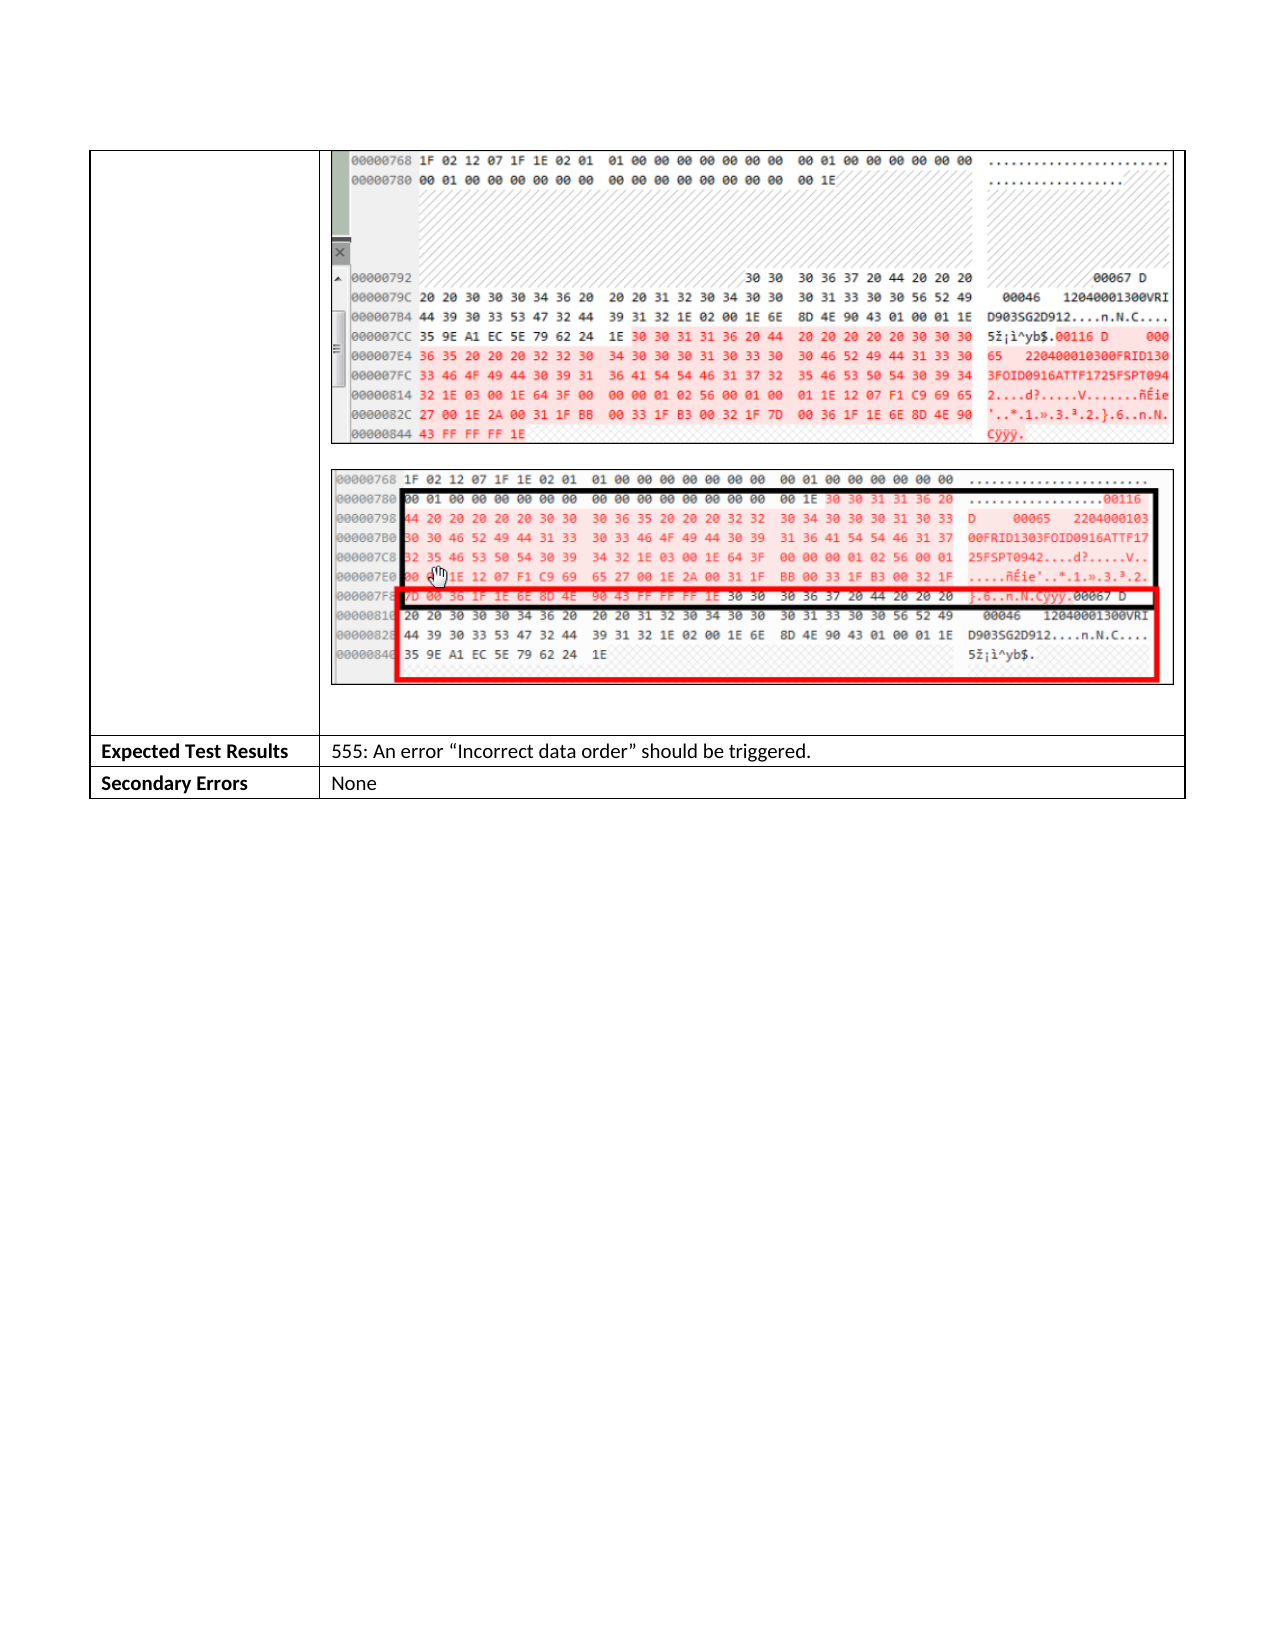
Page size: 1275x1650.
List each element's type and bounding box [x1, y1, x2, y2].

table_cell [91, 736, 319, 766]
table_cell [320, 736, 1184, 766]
picture [331, 469, 1174, 685]
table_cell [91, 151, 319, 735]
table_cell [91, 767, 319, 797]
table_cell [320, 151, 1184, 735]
picture [331, 151, 1174, 444]
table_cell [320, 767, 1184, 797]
